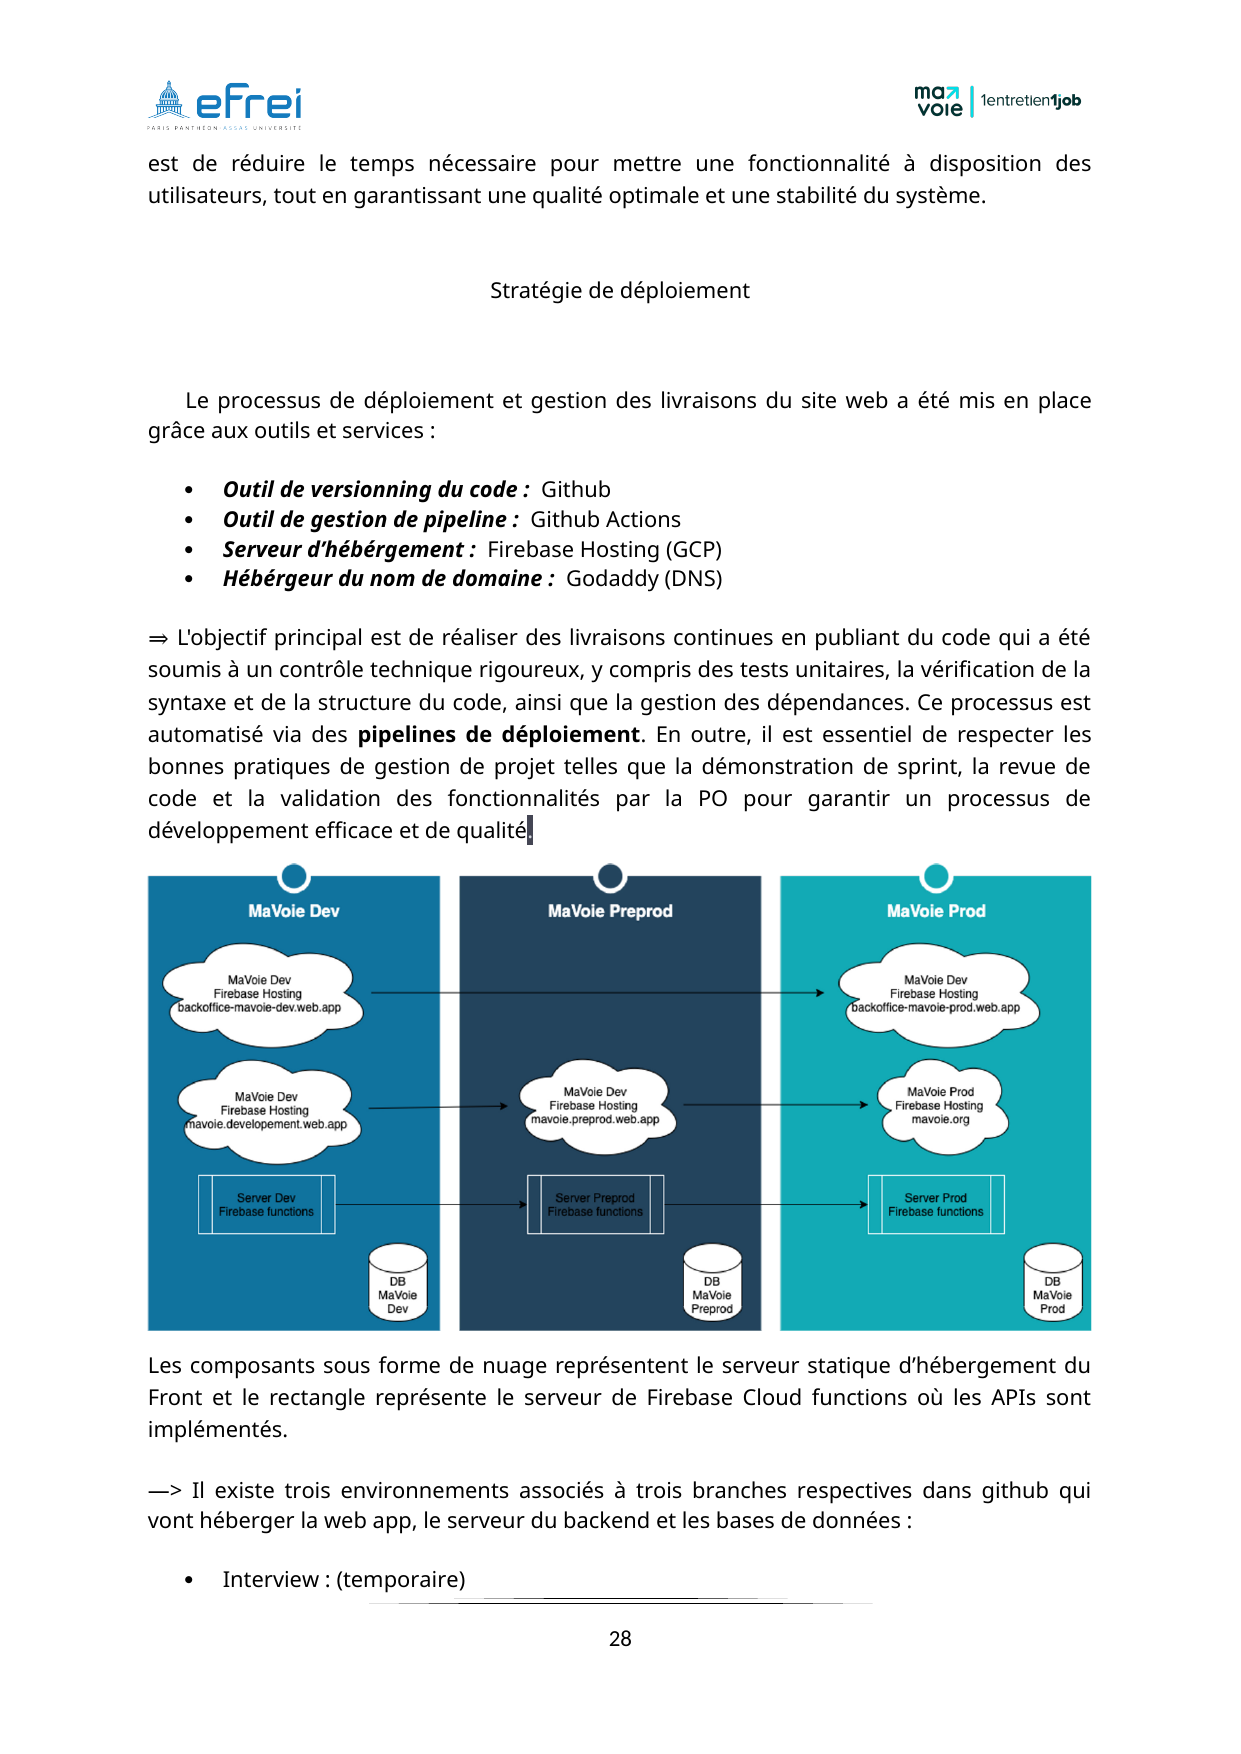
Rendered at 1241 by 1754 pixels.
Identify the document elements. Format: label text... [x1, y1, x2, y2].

picture [147, 863, 1092, 1331]
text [148, 148, 1093, 209]
picture [147, 80, 301, 130]
list Serveur d’hébérgement : Firebase Hosting (GCP) [185, 534, 1093, 563]
list Interview : (temporaire) [185, 1564, 1093, 1594]
text Les composants sous forme de nuage représentent le serveur statique d’hébergement du Front et le rectangle représente le serveur de Firebase Cloud functions où les APIs sont implémentés. [148, 1350, 1093, 1444]
text Stratégie de déploiement [148, 275, 1093, 305]
text ⇒ L'objectif principal est de réaliser des livraisons continues en publiant du code qui a été soumis à un contrôle technique rigoureux, y compris des tests unitaires, la vérification de la syntaxe et de la structure du code, ainsi que la gestion des dépendances. Ce processus est automatisé via des pipelines de déploiement. En outre, il est essentiel de respecter les bonnes pratiques de gestion de projet telles que la démonstration de sprint, la revue de code et la validation des fonctionnalités par la PO pour garantir un processus de développement efficace et de qualité. [148, 622, 1093, 845]
list Outil de versionning du code : Github [185, 474, 1093, 504]
list Outil de gestion de pipeline : Github Actions [185, 504, 1093, 534]
text Le processus de déploiement et gestion des livraisons du site web a été mis en place grâce aux outils et services : [148, 385, 1093, 445]
list Hébérgeur du nom de domaine : Godaddy (DNS) [185, 563, 1093, 593]
picture [903, 73, 1093, 130]
text —> Il existe trois environnements associés à trois branches respectives dans github qui vont héberger la web app, le serveur du backend et les bases de données : [148, 1475, 1093, 1535]
